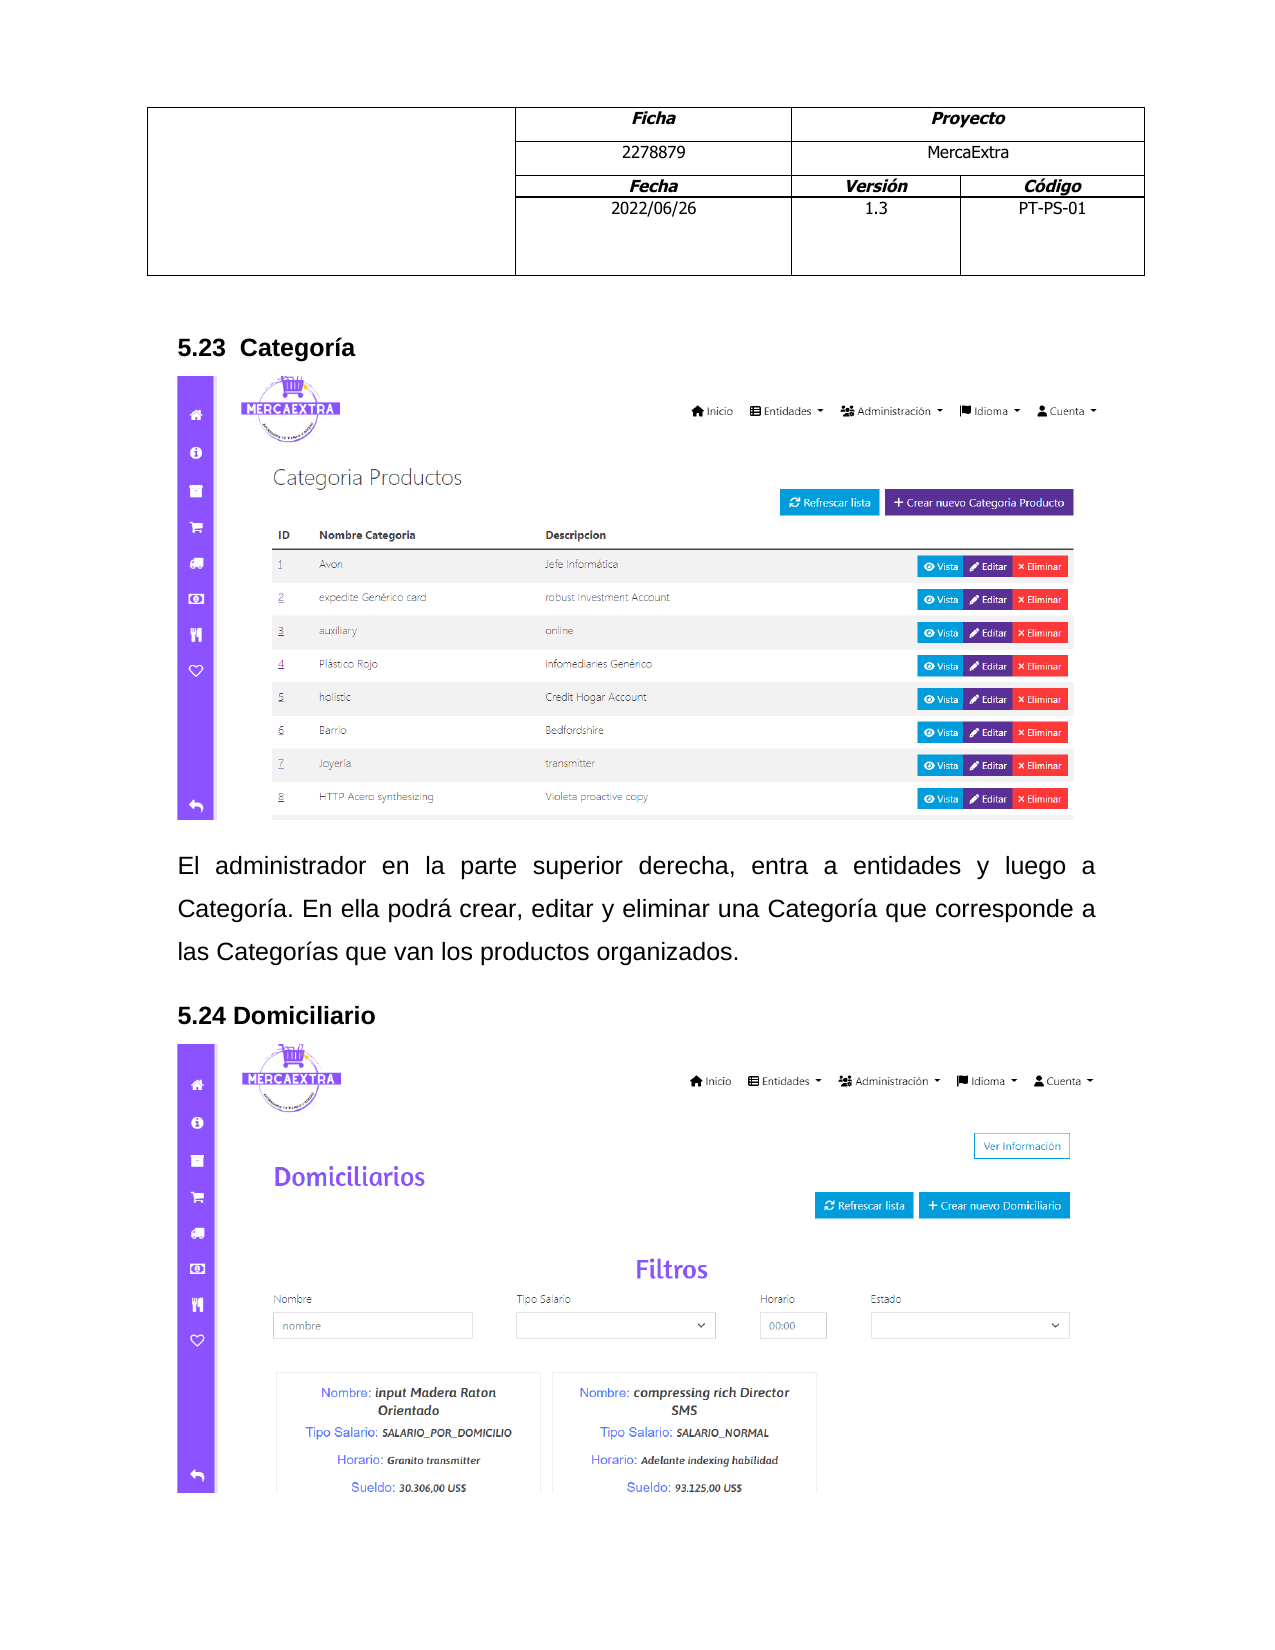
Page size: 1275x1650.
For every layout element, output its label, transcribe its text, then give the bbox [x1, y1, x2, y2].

picture [177, 1044, 1098, 1493]
text El administrador en la parte superior derecha, entra a entidades y luego a Categoría. En ella podrá crear, editar y eliminar una Categoría que corresponde a las Categorías que van los productos organizados. [177, 851, 1098, 966]
picture [177, 376, 1098, 820]
subtitle 5.24 Domiciliario [177, 1001, 1098, 1030]
subtitle 5.23 Categoría [177, 333, 1098, 362]
